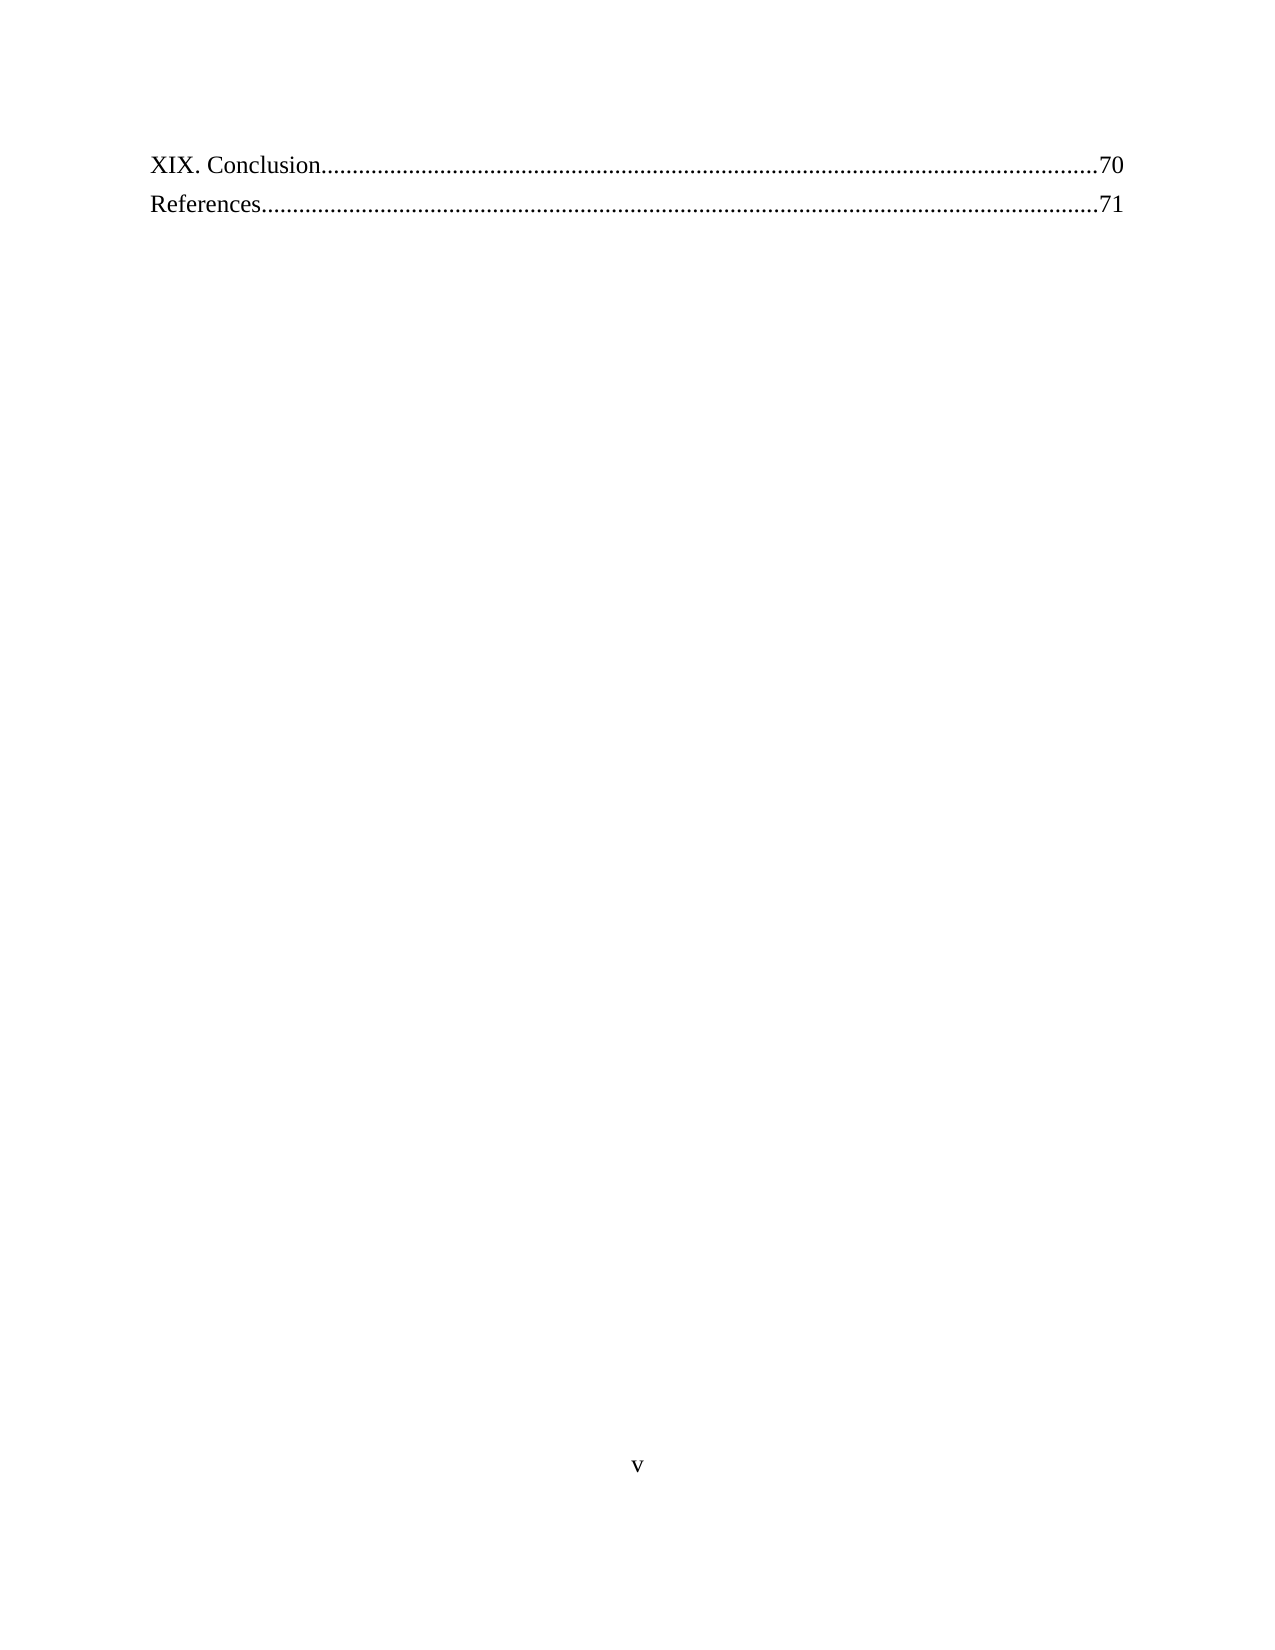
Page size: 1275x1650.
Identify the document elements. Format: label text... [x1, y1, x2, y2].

text XIX. Conclusion 70 [150, 150, 1125, 179]
text References 71 [150, 189, 1125, 218]
